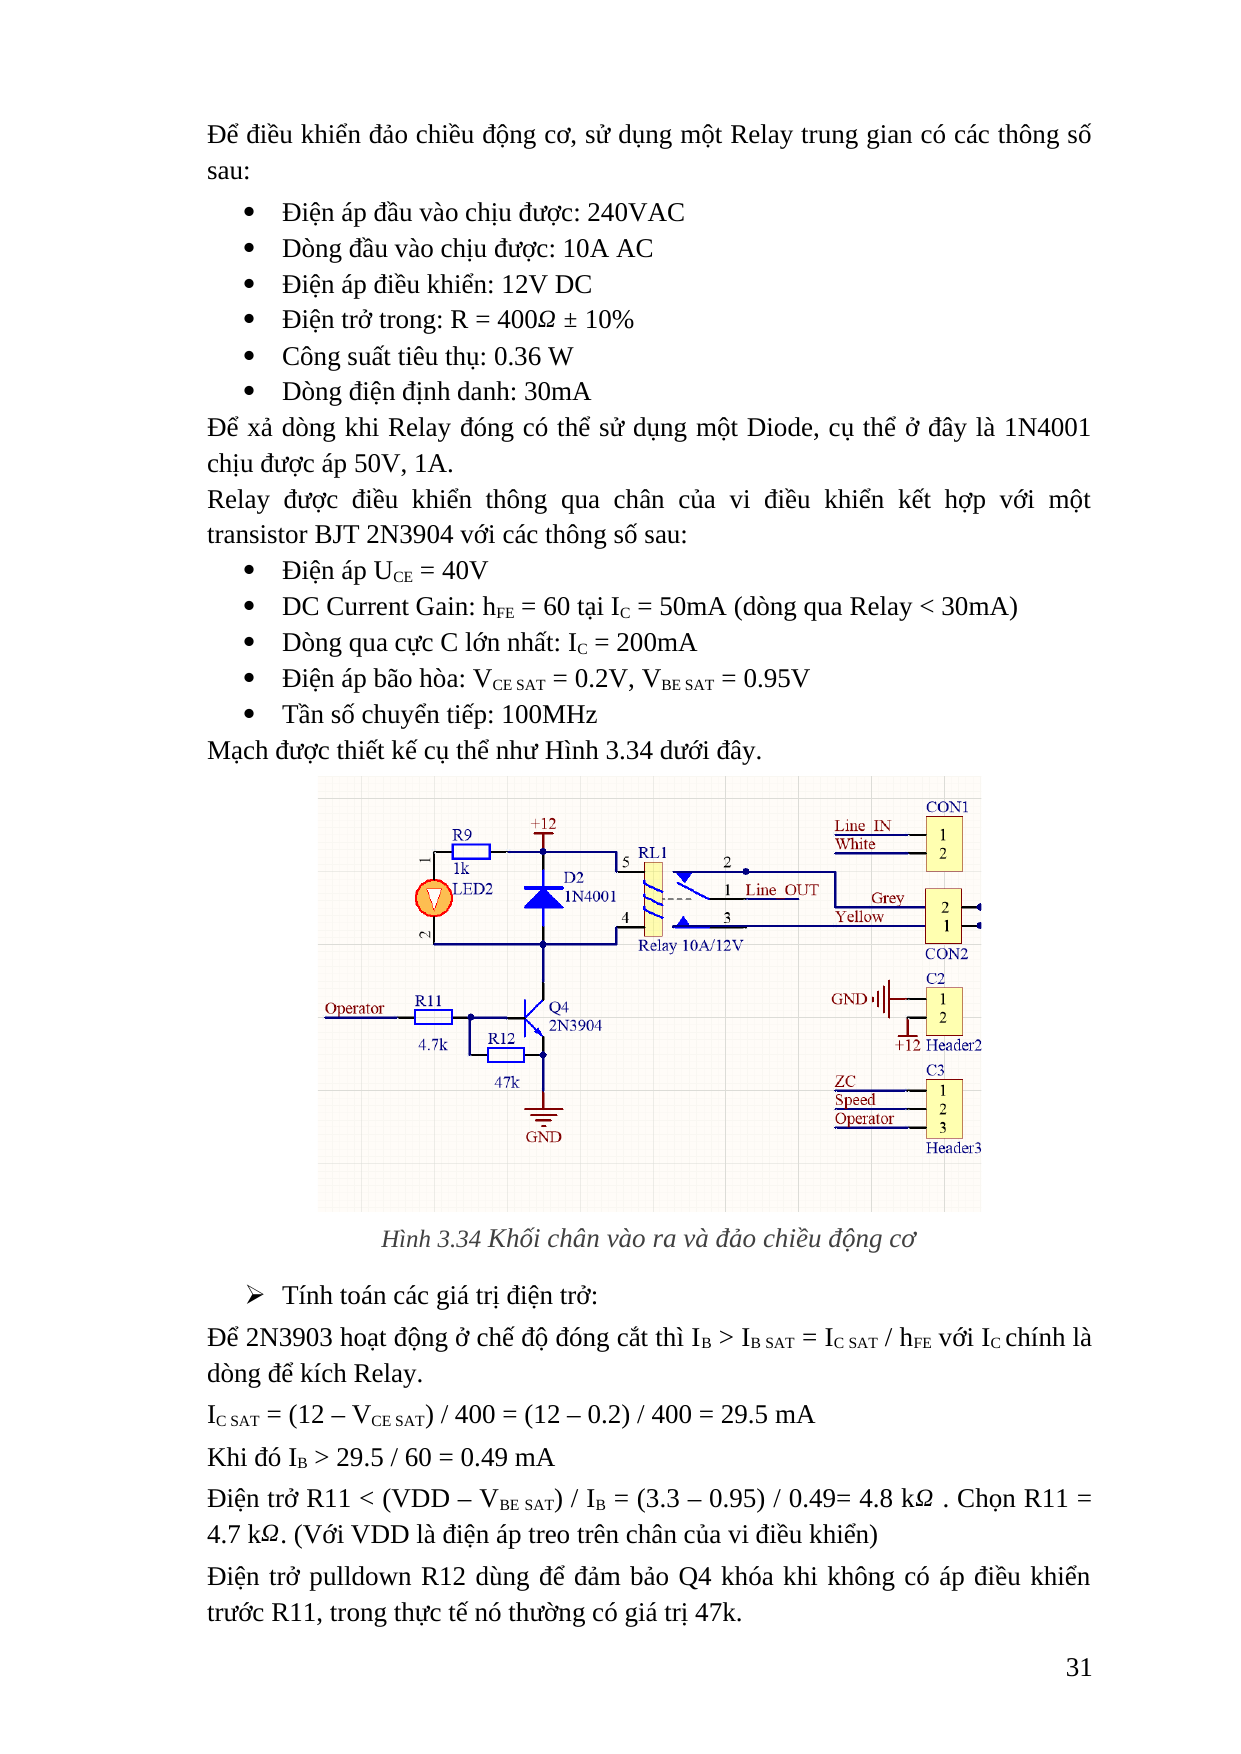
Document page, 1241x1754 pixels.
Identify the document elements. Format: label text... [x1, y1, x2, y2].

list Điện áp bão hòa: VCE SAT = 0.2V, VBE SAT = 0.95V [244, 662, 1092, 693]
list Điện trở trong: R = 400 10% [244, 304, 1092, 335]
list Relay được điều khiển thông qua chân của vi điều khiển kết hợp với một transistor BJT 2N3904 với các thông số sau: [207, 483, 1092, 550]
list Tính toán các giá trị điện trở: [244, 1279, 1092, 1310]
list Tần số chuyển tiếp: 100MHz [244, 698, 1092, 729]
list Điện áp đầu vào chịu được: 240VAC [244, 196, 1092, 227]
text Điện trở R11 < (VDD – VBE SAT) / IB = (3.3 – 0.95) / 0.49= 4.8 k . Chọn R11 = 4.7 k. (Với VDD là điện áp treo trên chân của vi điều khiển) [207, 1483, 1092, 1549]
list Công suất tiêu thụ: 0.36 W [244, 339, 1092, 371]
list Điện áp điều khiển: 12V DC [244, 268, 1092, 299]
list Điện áp UCE = 40V [244, 554, 1092, 586]
list Dòng đầu vào chịu được: 10A AC [244, 232, 1092, 263]
text Điện trở pulldown R12 dùng để đảm bảo Q4 khóa khi không có áp điều khiển trước R11, trong thực tế nó thường có giá trị 47k. [207, 1560, 1092, 1627]
list Dòng điện định danh: 30mA [244, 376, 1092, 407]
picture [317, 776, 982, 1212]
text IC SAT = (12 – VCE SAT) / 400 = (12 – 0.2) / 400 = 29.5 mA [207, 1399, 1092, 1430]
list Để xả dòng khi Relay đóng có thể sử dụng một Diode, cụ thể ở đây là 1N4001 chịu được áp 50V, 1A. [207, 411, 1092, 478]
text Để điều khiển đảo chiều động cơ, sử dụng một Relay trung gian có các thông số sau: [207, 118, 1092, 185]
text Để 2N3903 hoạt động ở chế độ đóng cắt thì IB > IB SAT = IC SAT / hFE với IC chính là dòng để kích Relay. [207, 1321, 1092, 1388]
list DC Current Gain: hFE = 60 tại IC = 50mA (dòng qua Relay < 30mA) [244, 590, 1092, 622]
list Dòng qua cực C lớn nhất: IC = 200mA [244, 626, 1092, 657]
text Khi đó IB > 29.5 / 60 = 0.49 mA [207, 1441, 1092, 1472]
